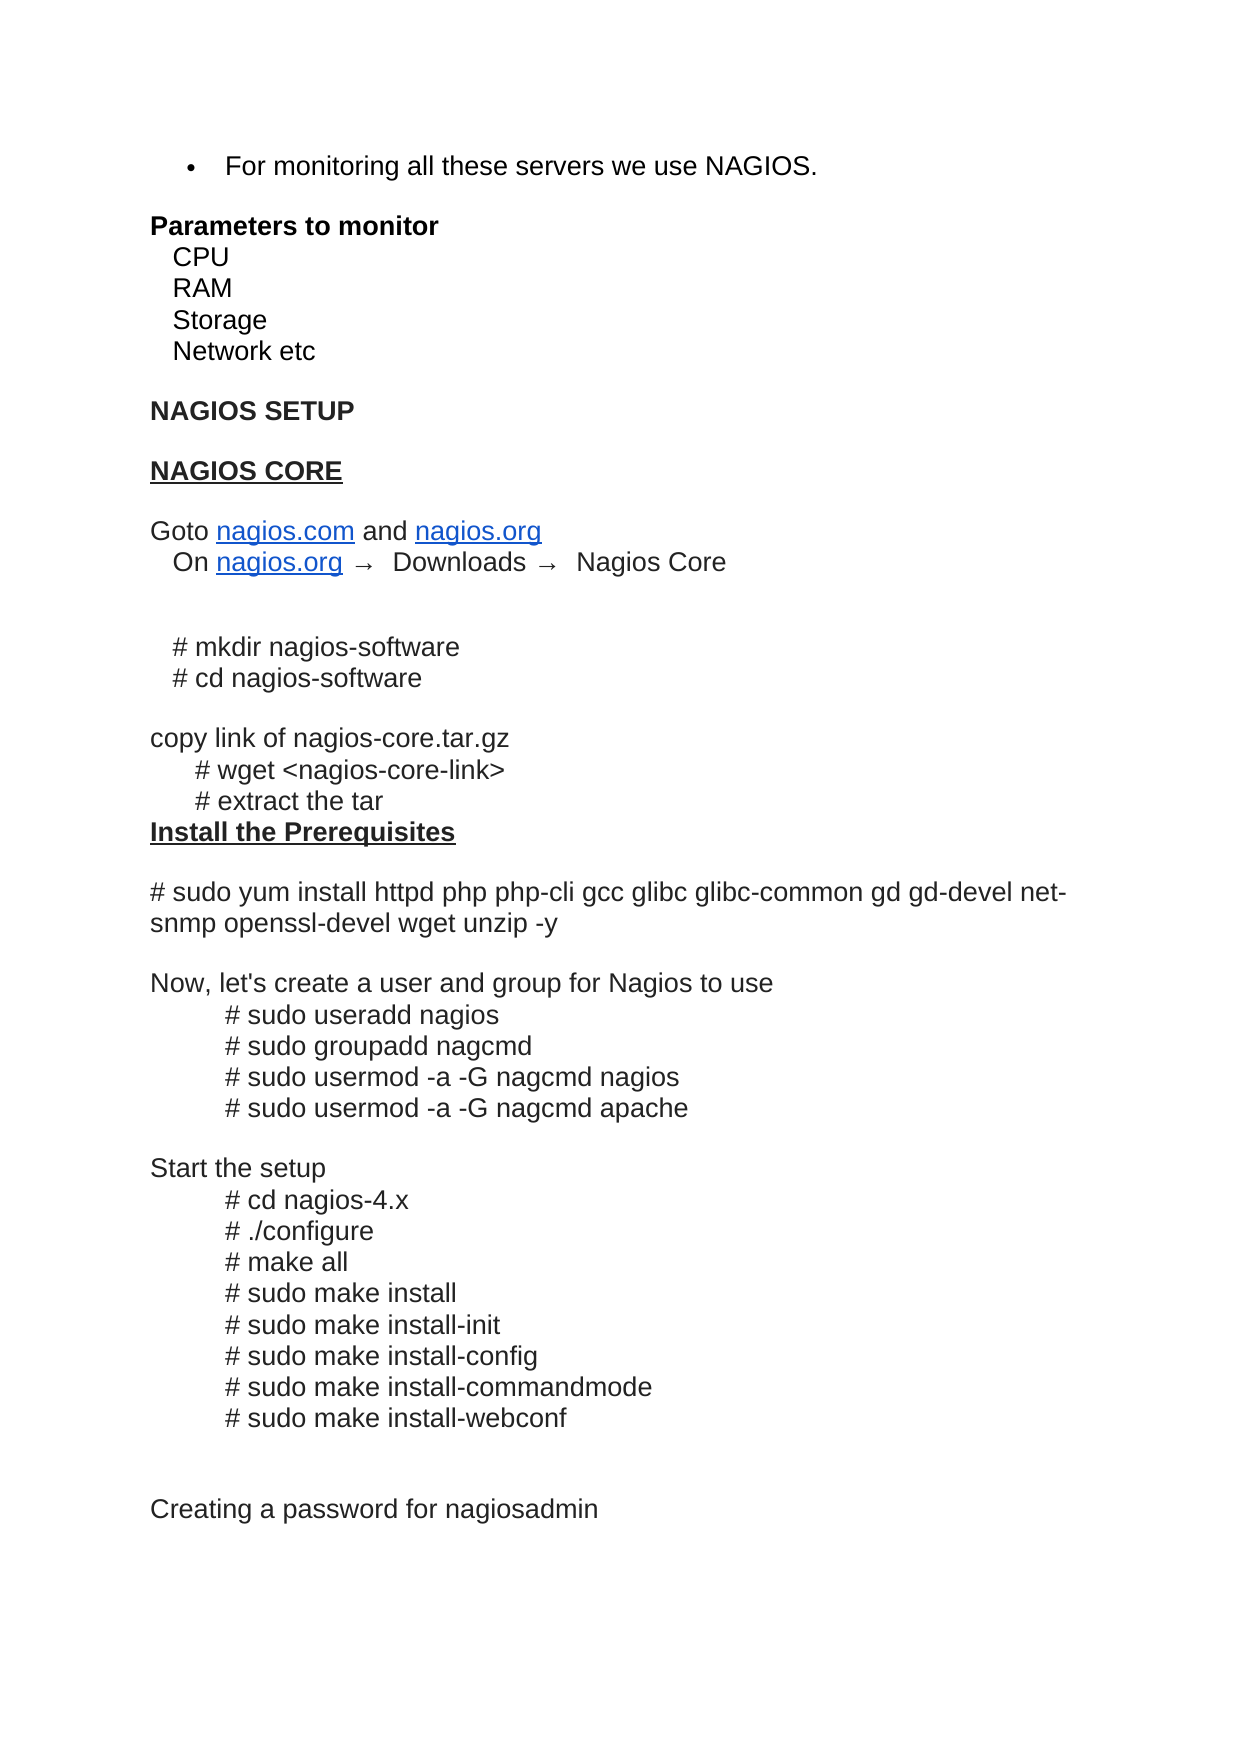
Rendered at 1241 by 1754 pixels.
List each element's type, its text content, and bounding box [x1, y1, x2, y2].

text # sudo make install [225, 1277, 1090, 1309]
text Storage [150, 304, 1090, 335]
text # sudo make install-config [225, 1340, 1090, 1371]
text # mkdir nagios-software [150, 631, 1090, 662]
text On nagios.org → Downloads → Nagios Core [150, 546, 1090, 577]
text # wget <nagios-core-link> [150, 754, 1090, 785]
text # make all [225, 1246, 1090, 1277]
text # cd nagios-4.x # ./configure [225, 1184, 1090, 1246]
text Parameters to monitor [150, 210, 1090, 241]
text RAM [150, 272, 1090, 304]
text # sudo usermod -a -G nagcmd nagios [225, 1061, 1090, 1092]
list For monitoring all these servers we use NAGIOS. [187, 150, 1090, 181]
text Goto nagios.com and nagios.org [150, 515, 1090, 546]
text # sudo usermod -a -G nagcmd apache [225, 1092, 1090, 1124]
text NAGIOS CORE [150, 455, 1090, 486]
text Install the Prerequisites [150, 816, 1090, 847]
text Start the setup [150, 1152, 1090, 1184]
text Creating a password for nagiosadmin [150, 1493, 1090, 1524]
text # extract the tar [150, 785, 1090, 816]
text # sudo yum install httpd php php-cli gcc glibc glibc-common gd gd-devel net-snmp openssl-devel wget unzip -y [150, 876, 1090, 939]
text Now, let's create a user and group for Nagios to use [150, 967, 1090, 999]
text CPU [150, 241, 1090, 272]
text copy link of nagios-core.tar.gz [150, 722, 1090, 754]
text # sudo make install-commandmode [225, 1371, 1090, 1402]
text Network etc [150, 335, 1090, 366]
text # sudo make install-webconf [225, 1402, 1090, 1493]
text # cd nagios-software [150, 662, 1090, 694]
text # sudo useradd nagios [225, 999, 1090, 1030]
text # sudo make install-init [225, 1309, 1090, 1340]
text NAGIOS SETUP [150, 395, 1090, 426]
text # sudo groupadd nagcmd [225, 1030, 1090, 1061]
